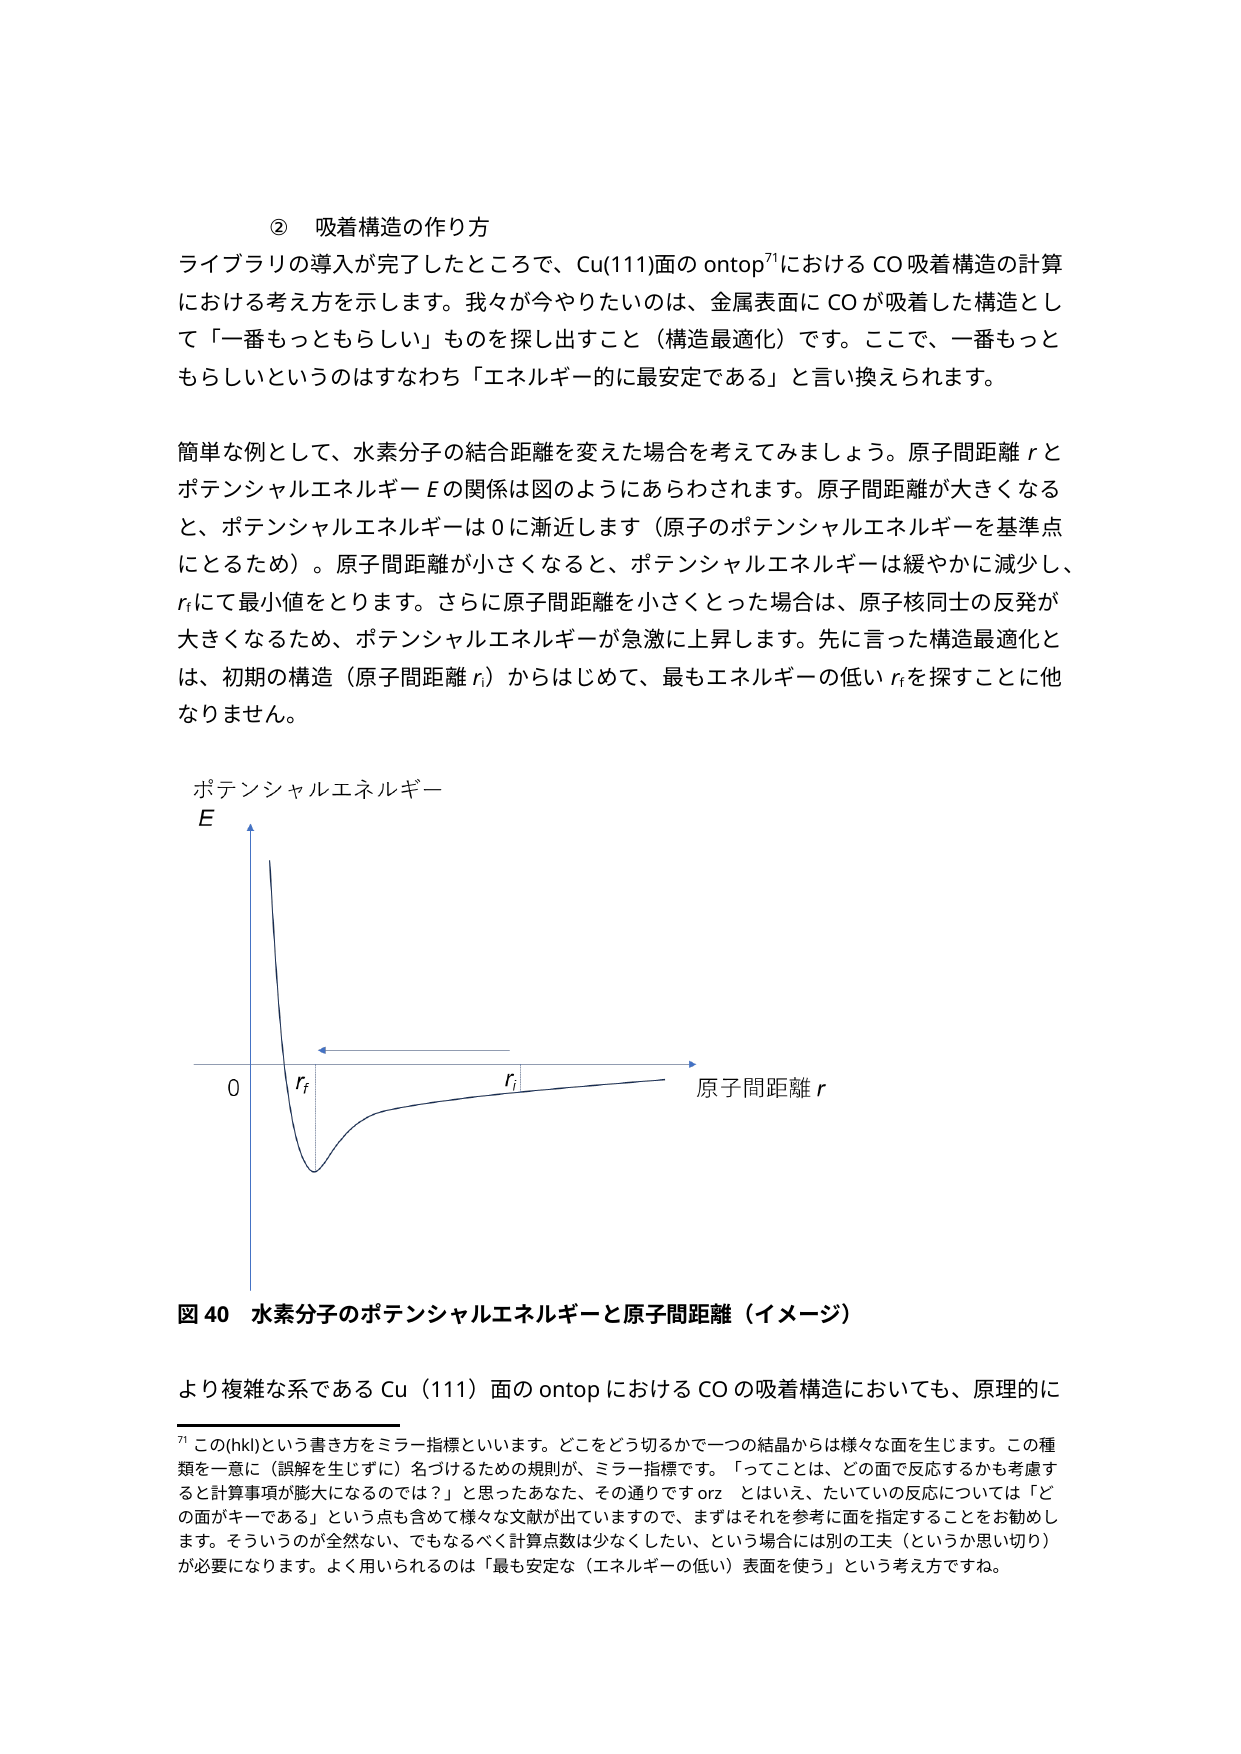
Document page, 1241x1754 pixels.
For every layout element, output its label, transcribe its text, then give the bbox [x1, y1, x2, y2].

picture [177, 769, 925, 1291]
list 吸着構造の作り方 [269, 207, 1063, 244]
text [177, 1369, 1063, 1407]
text ライブラリの導入が完了したところで、Cu(111)面のontopにおけるCO吸着構造の計算における考え方を示します。我々が今やりたいのは、金属表面にCOが吸着した構造として「一番もっともらしい」ものを探し出すこと（構造最適化）です。ここで、一番もっともらしいというのはすなわち「エネルギー的に最安定である」と言い換えられます。 [177, 244, 1063, 394]
text 図 40 水素分子のポテンシャルエネルギーと原子間距離（イメージ） [177, 1294, 1063, 1332]
text 簡単な例として、水素分子の結合距離を変えた場合を考えてみましょう。原子間距離rとポテンシャルエネルギーEの関係は図のようにあらわされます。原子間距離が大きくなると、ポテンシャルエネルギーは0に漸近します（原子のポテンシャルエネルギーを基準点にとるため）。原子間距離が小さくなると、ポテンシャルエネルギーは緩やかに減少し、rfにて最小値をとります。さらに原子間距離を小さくとった場合は、原子核同士の反発が大きくなるため、ポテンシャルエネルギーが急激に上昇します。先に言った構造最適化とは、初期の構造（原子間距離ri）からはじめて、最もエネルギーの低いrfを探すことに他なりません。 [177, 432, 1063, 732]
